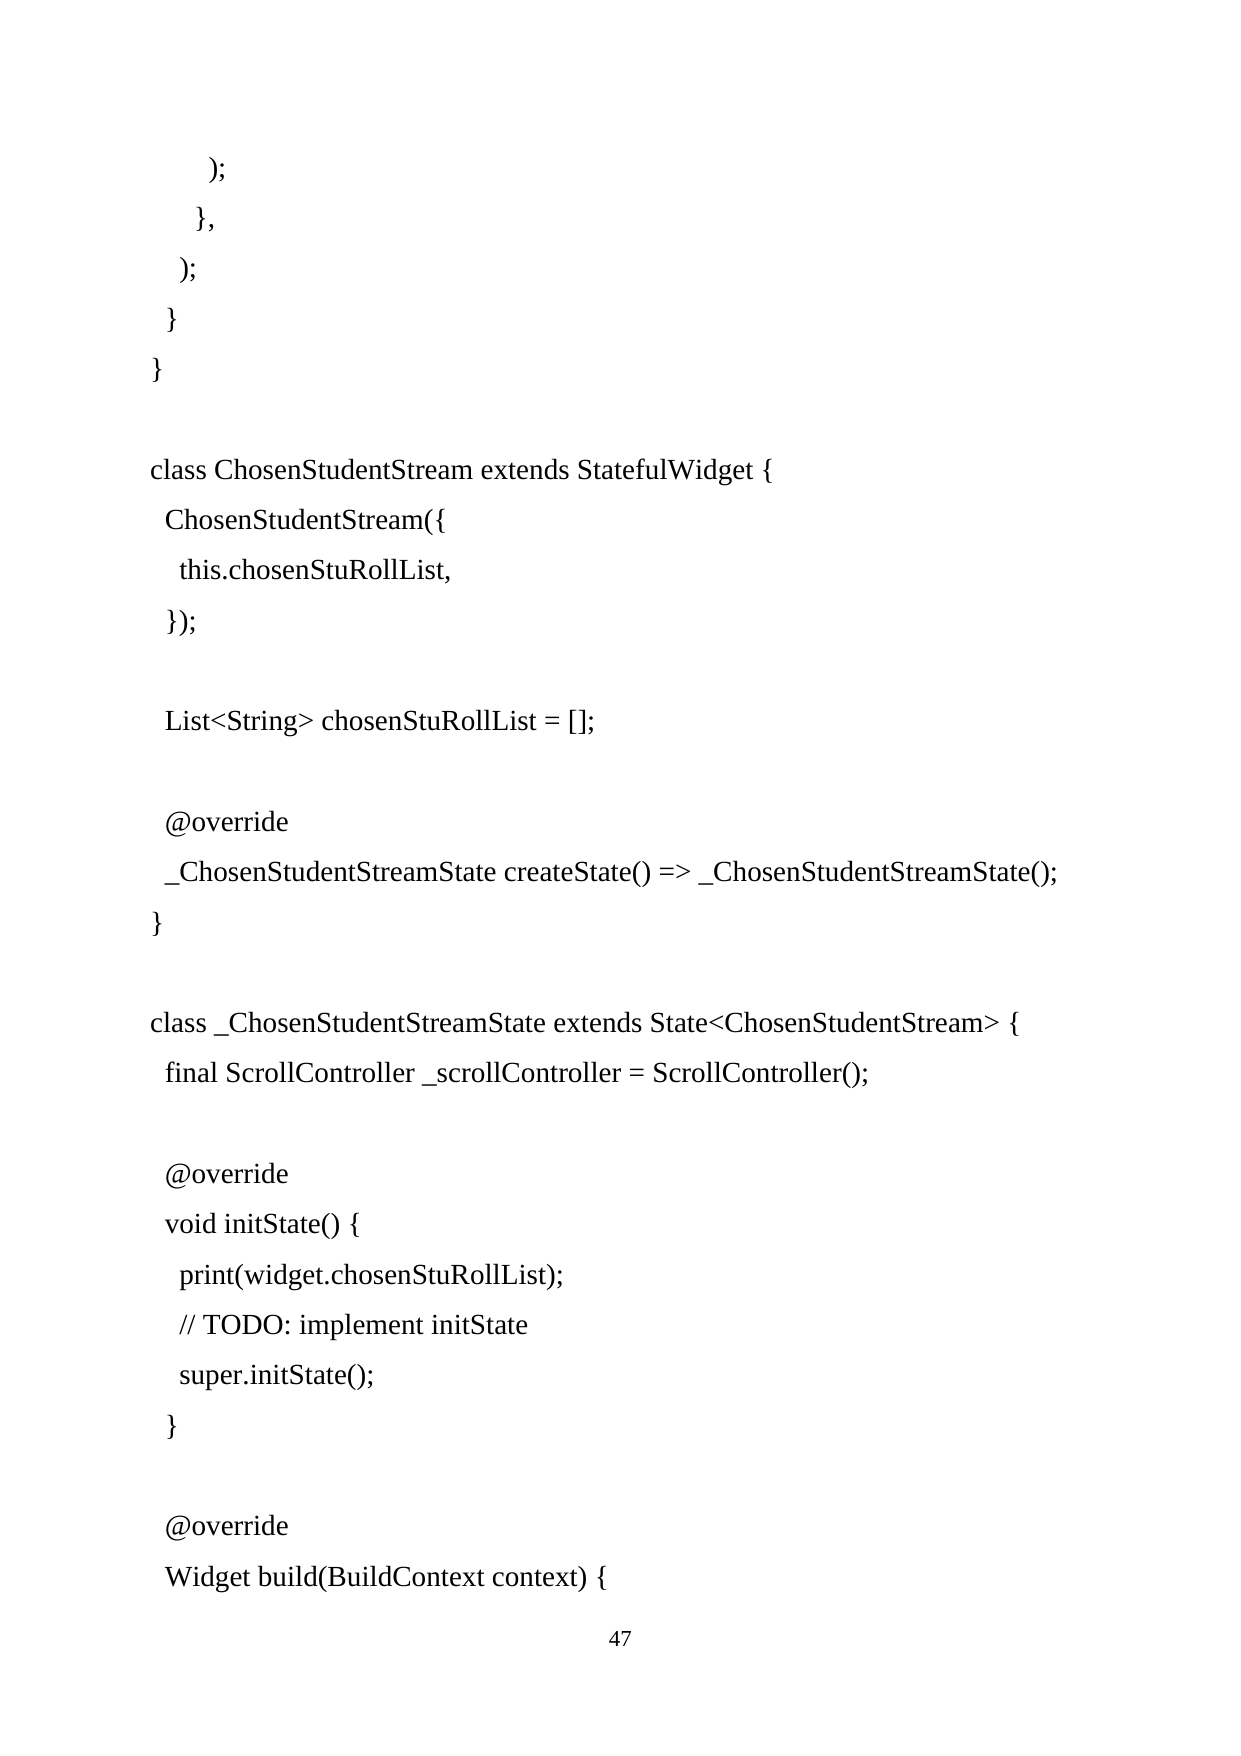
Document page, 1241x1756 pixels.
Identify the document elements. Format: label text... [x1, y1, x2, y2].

text void initState() { [150, 1207, 1090, 1240]
text Widget build(BuildContext context) { [150, 1559, 1090, 1592]
text ChosenStudentStream({ [150, 502, 1090, 536]
text @override [150, 1156, 1090, 1190]
text } [150, 1408, 1090, 1441]
text super.initState(); [150, 1357, 1090, 1391]
text @override [150, 1508, 1090, 1542]
text class ChosenStudentStream extends StatefulWidget { [150, 452, 1090, 485]
text }, [150, 200, 1090, 234]
text print(widget.chosenStuRollList); [150, 1257, 1090, 1290]
text } [150, 351, 1090, 385]
text _ChosenStudentStreamState createState() => _ChosenStudentStreamState(); [150, 854, 1090, 888]
text this.chosenStuRollList, [150, 552, 1090, 586]
text // TODO: implement initState [150, 1307, 1090, 1341]
text @override [150, 804, 1090, 838]
text }); [150, 603, 1090, 636]
text } [150, 905, 1090, 938]
text ); [150, 150, 1090, 183]
text final ScrollController _scrollController = ScrollController(); [150, 1056, 1090, 1089]
text } [150, 301, 1090, 334]
text List<String> chosenStuRollList = []; [150, 703, 1090, 737]
text class _ChosenStudentStreamState extends State<ChosenStudentStream> { [150, 1005, 1090, 1039]
text ); [150, 251, 1090, 284]
